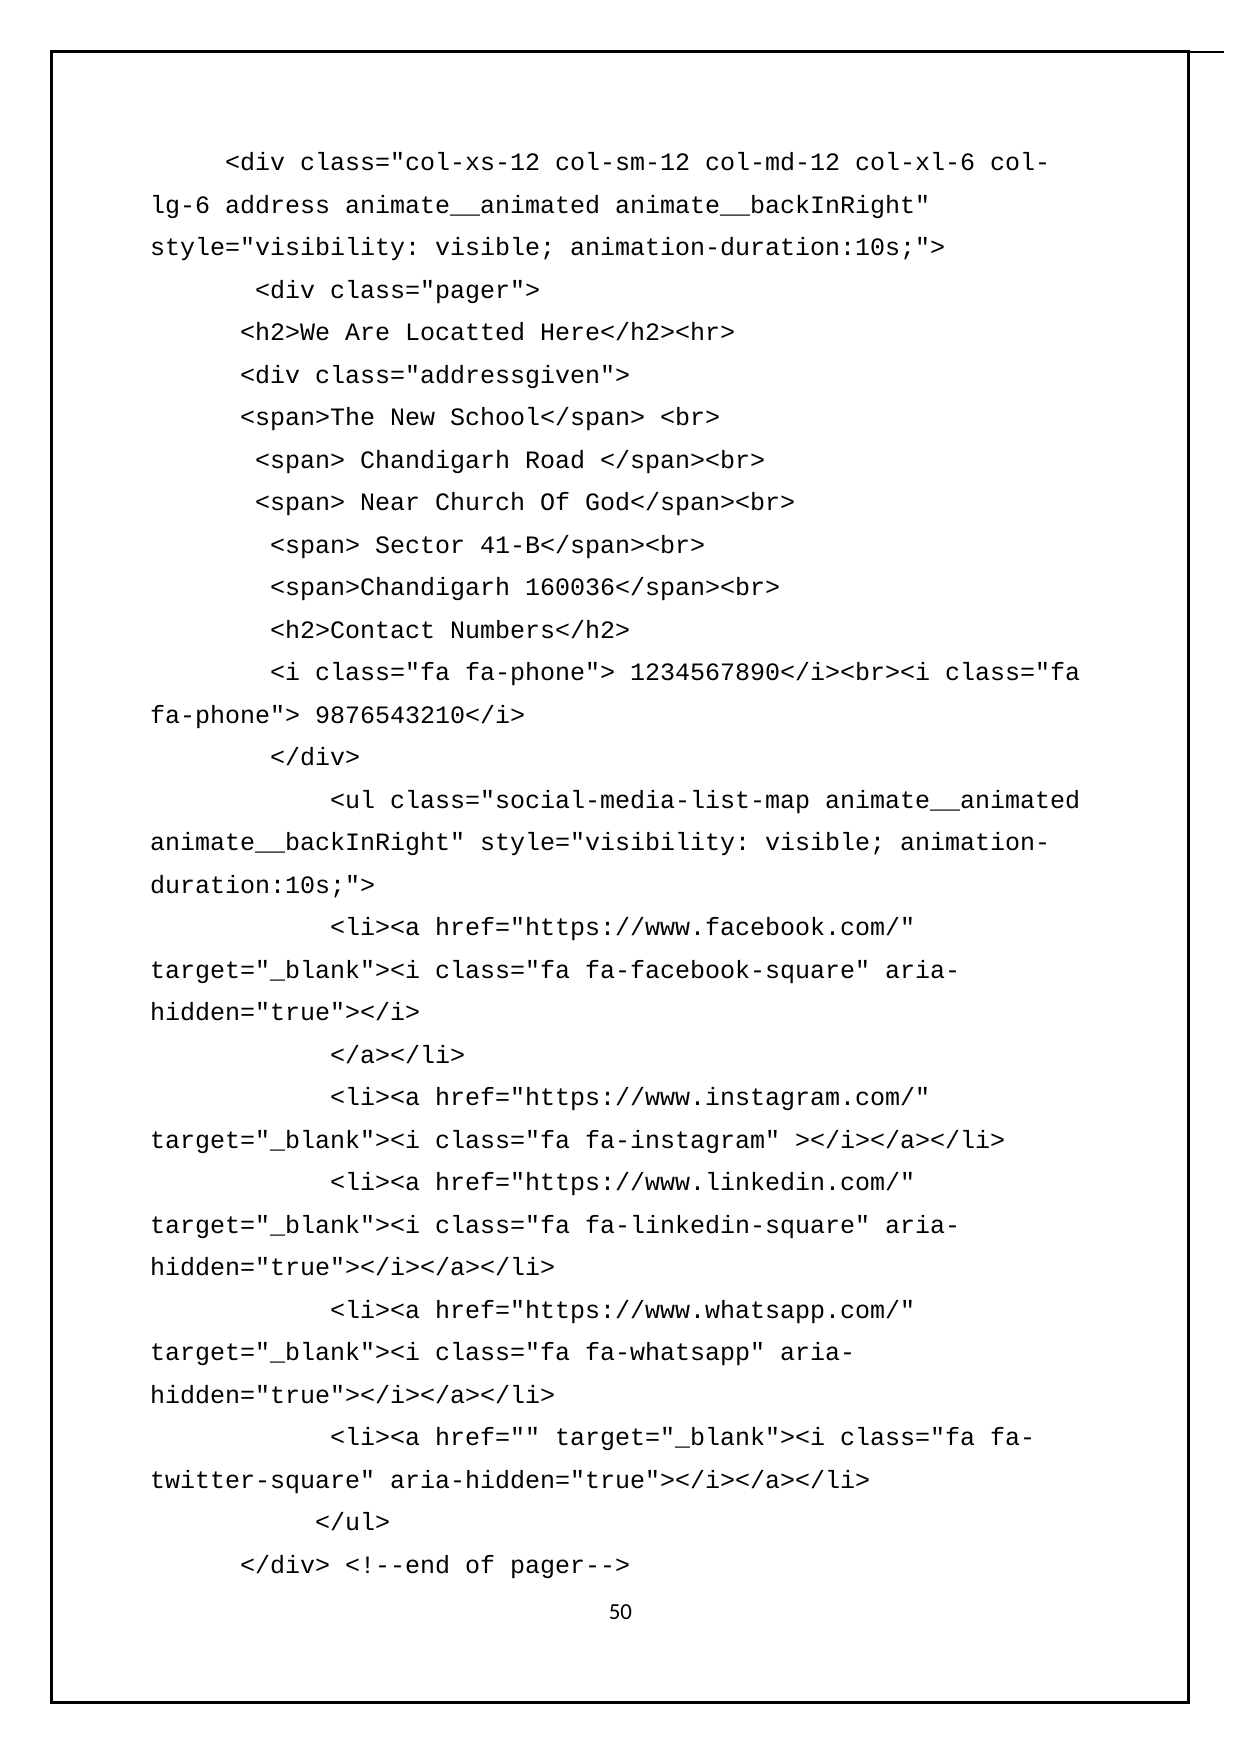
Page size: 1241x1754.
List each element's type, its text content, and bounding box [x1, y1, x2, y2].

text <li><a href="https://www.facebook.com/" target="_blank"><i class="fa fa-facebook-square" aria-hidden="true"></i> [150, 915, 1090, 1028]
text <div class="pager"> [150, 277, 1090, 306]
text </div> <!--end of pager--> [150, 1552, 1090, 1581]
text </a></li> [150, 1042, 1090, 1071]
text <span> Sector 41-B</span><br> [150, 532, 1090, 561]
text <li><a href="https://www.whatsapp.com/" target="_blank"><i class="fa fa-whatsapp" aria-hidden="true"></i></a></li> [150, 1297, 1090, 1411]
text <div class="addressgiven"> [150, 362, 1090, 391]
text </ul> [150, 1510, 1090, 1538]
text <li><a href="" target="_blank"><i class="fa fa-twitter-square" aria-hidden="true"></i></a></li> [150, 1425, 1090, 1496]
text <span> Chandigarh Road </span><br> [150, 447, 1090, 476]
text <li><a href="https://www.instagram.com/" target="_blank"><i class="fa fa-instagram" ></i></a></li> [150, 1085, 1090, 1156]
text <span>Chandigarh 160036</span><br> [150, 575, 1090, 603]
text <i class="fa fa-phone"> 1234567890</i><br><i class="fa fa-phone"> 9876543210</i> [150, 660, 1090, 731]
text <span>The New School</span> <br> [150, 405, 1090, 433]
text <div class="col-xs-12 col-sm-12 col-md-12 col-xl-6 col-lg-6 address animate__animated animate__backInRight" style="visibility: visible; animation-duration:10s;"> [150, 150, 1090, 263]
text <span> Near Church Of God</span><br> [150, 490, 1090, 518]
text </div> [150, 745, 1090, 773]
text <li><a href="https://www.linkedin.com/" target="_blank"><i class="fa fa-linkedin-square" aria-hidden="true"></i></a></li> [150, 1170, 1090, 1283]
text <h2>Contact Numbers</h2> [150, 617, 1090, 646]
text <h2>We Are Locatted Here</h2><hr> [150, 320, 1090, 348]
text <ul class="social-media-list-map animate__animated animate__backInRight" style="visibility: visible; animation-duration:10s;"> [150, 787, 1090, 901]
